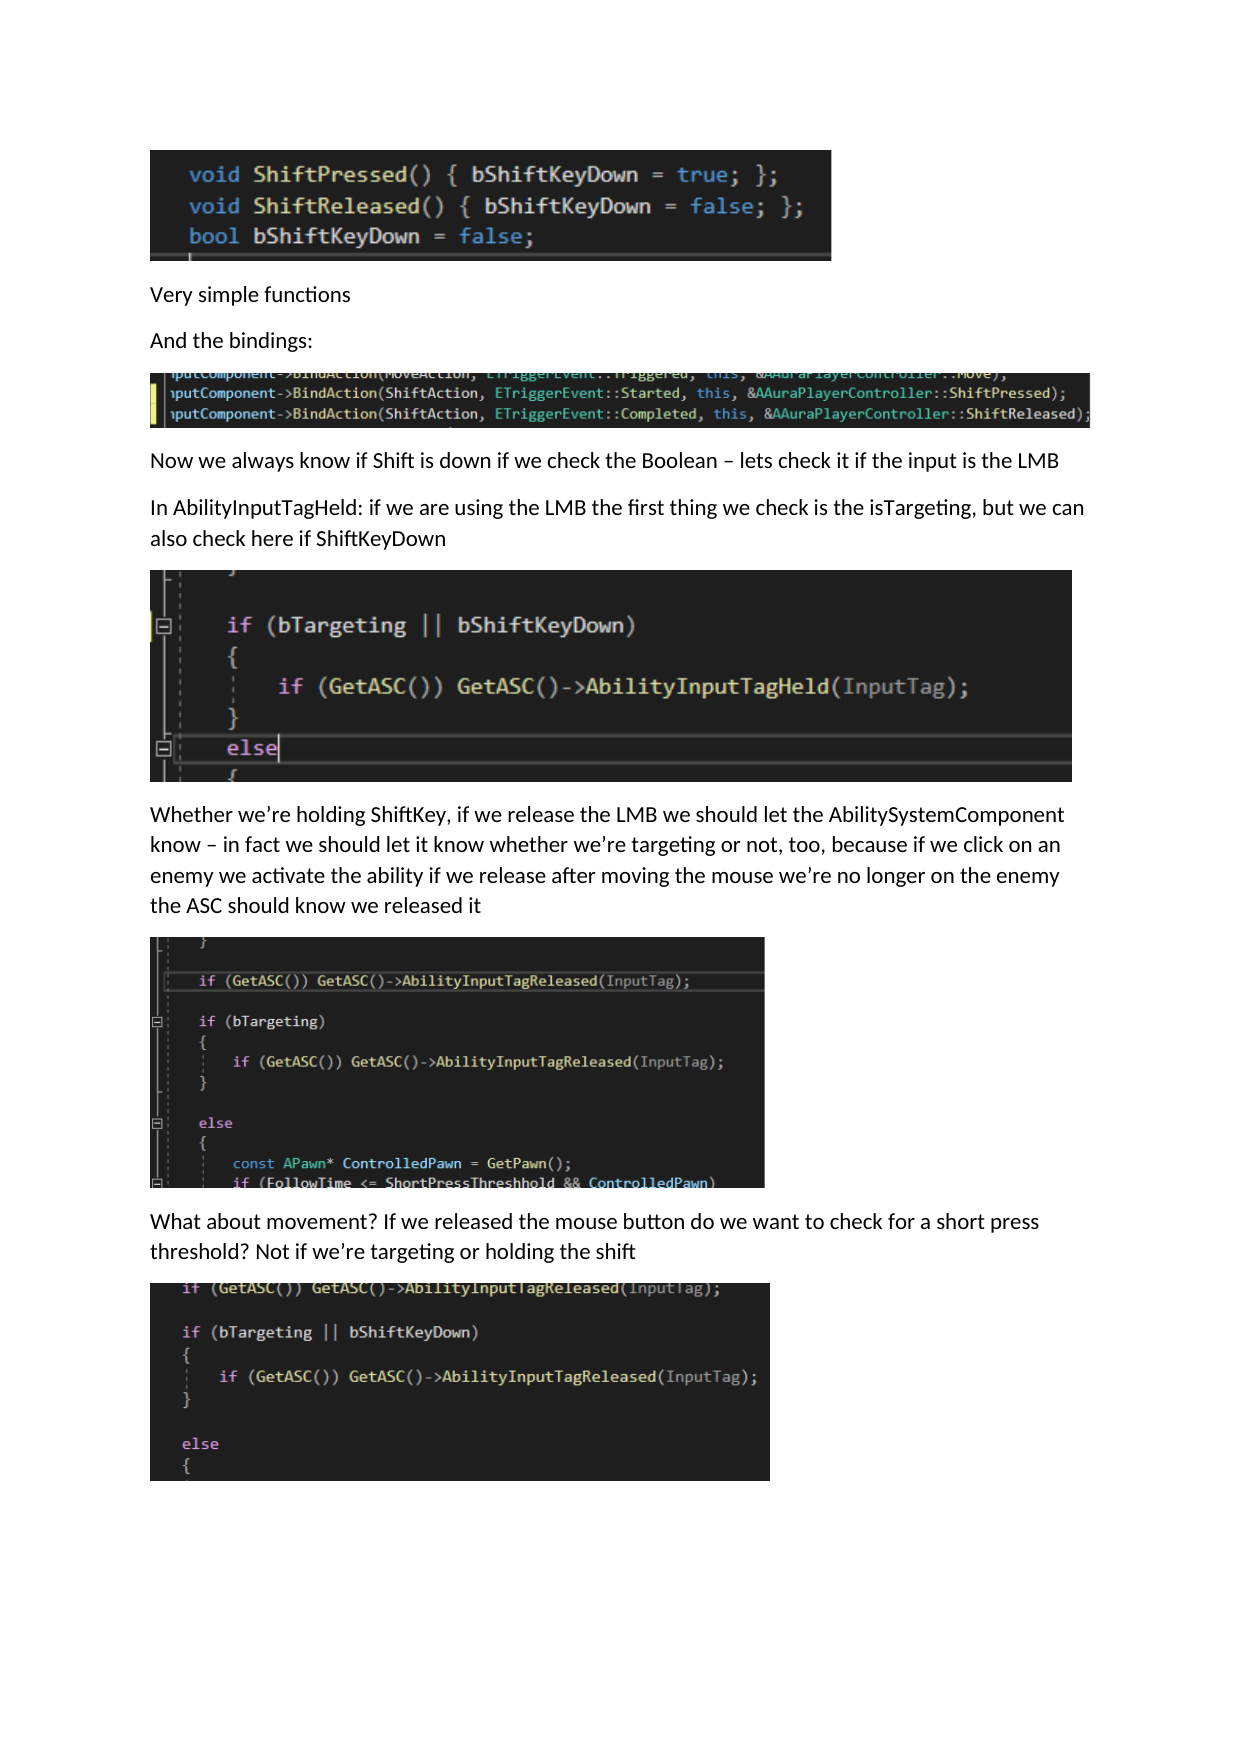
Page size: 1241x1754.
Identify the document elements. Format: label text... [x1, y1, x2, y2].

text What about movement? If we released the mouse button do we want to check for a short press threshold? Not if we’re targeting or holding the shift [150, 1207, 1090, 1265]
picture [150, 937, 765, 1188]
picture [150, 373, 1091, 428]
picture [150, 150, 832, 261]
text And the bindings: [150, 327, 1090, 355]
text In AbilityInputTagHeld: if we are using the LMB the first thing we check is the isTargeting, but we can also check here if ShiftKeyDown [150, 493, 1090, 552]
picture [150, 570, 1072, 782]
text Now we always know if Shift is down if we check the Boolean – lets check it if the input is the LMB [150, 447, 1090, 475]
text Very simple functions [150, 280, 1090, 308]
text Whether we’re holding ShiftKey, if we release the LMB we should let the AbilitySystemComponent know – in fact we should let it know whether we’re targeting or not, too, because if we click on an enemy we activate the ability if we release after moving the mouse we’re no longer on the enemy the ASC should know we released it [150, 800, 1090, 919]
picture [150, 1283, 770, 1481]
